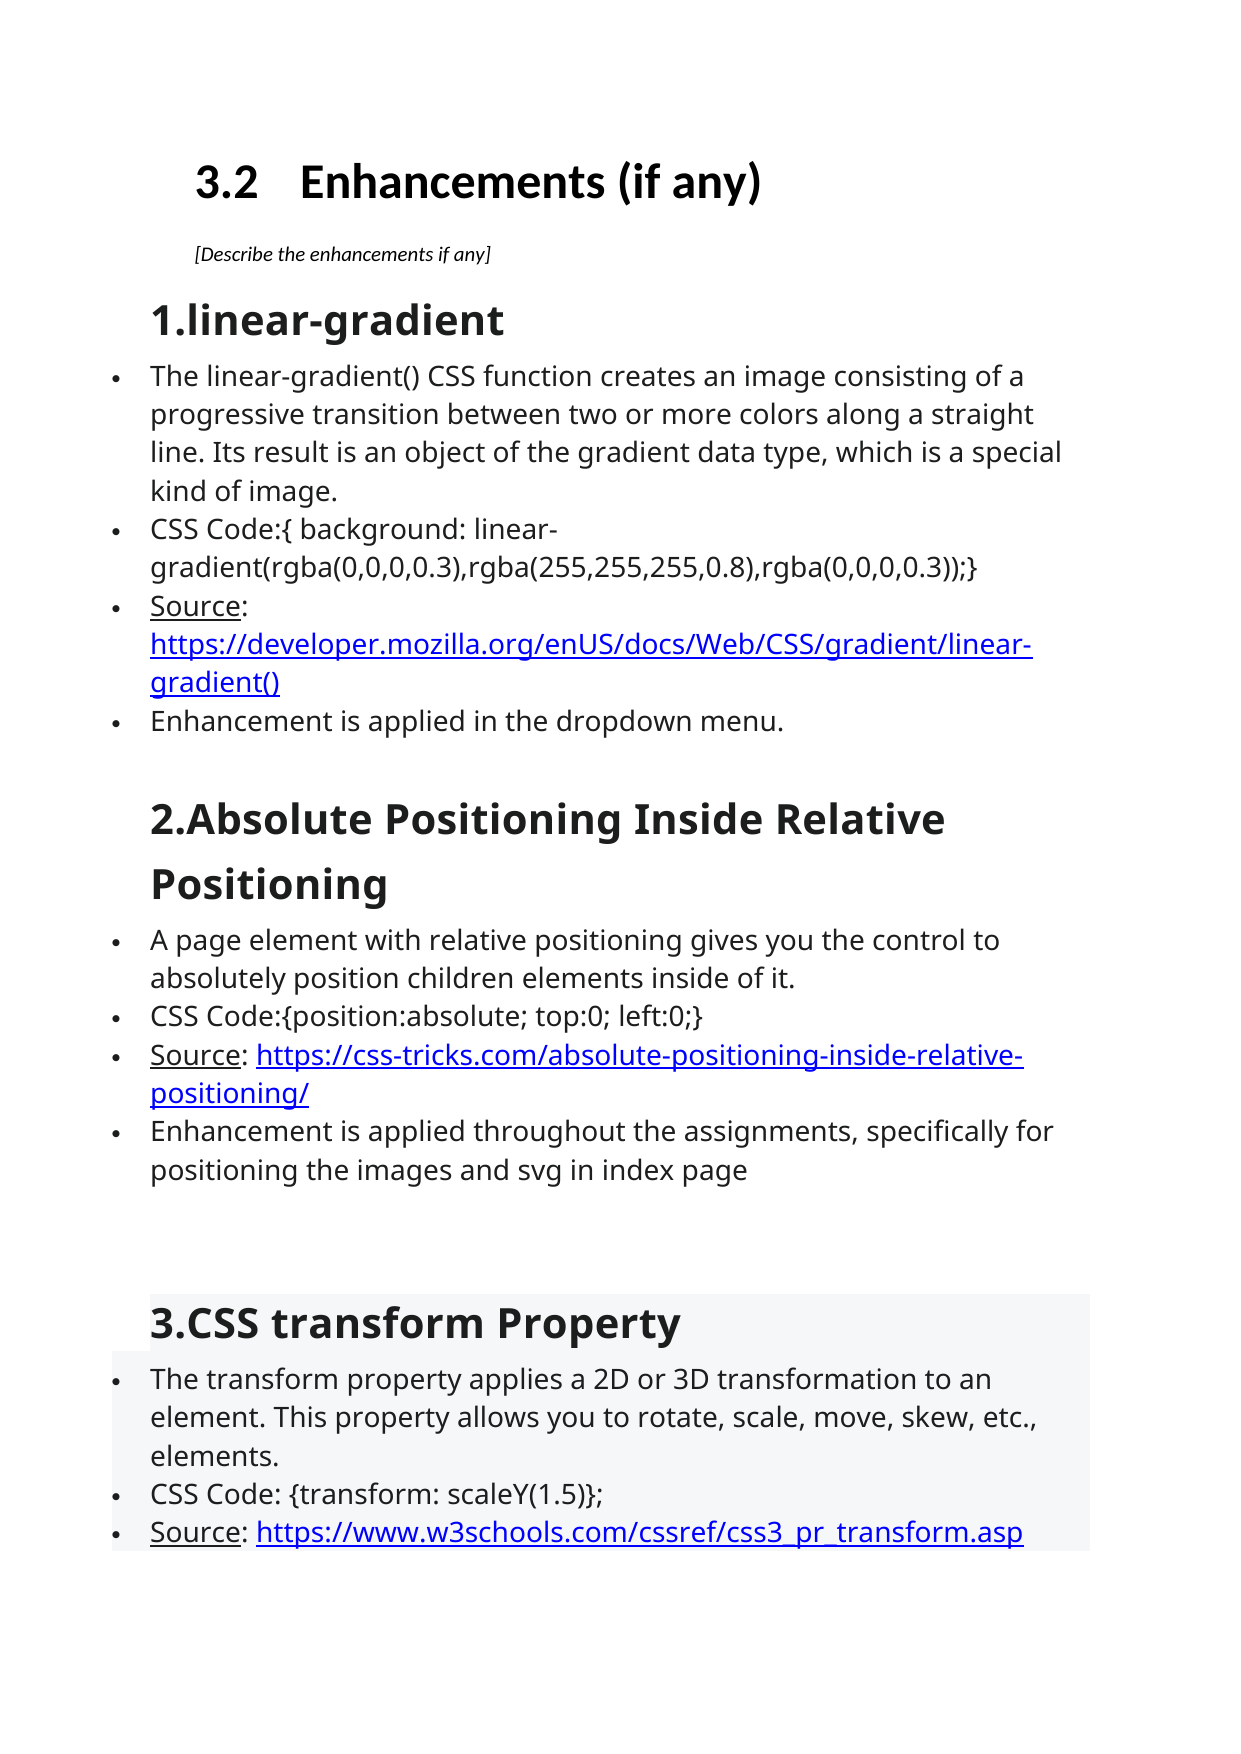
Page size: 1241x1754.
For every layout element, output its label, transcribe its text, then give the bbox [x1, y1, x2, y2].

subtitle 3.CSS transform Property [150, 1294, 1090, 1351]
list Source: https://www.w3schools.com/cssref/css3_pr_transform.asp [112, 1513, 1090, 1551]
list The transform property applies a 2D or 3D transformation to an element. This property allows you to rotate, scale, move, skew, etc., elements. [112, 1359, 1090, 1474]
list The linear-gradient() CSS function creates an image consisting of a progressive transition between two or more colors along a straight line. Its result is an object of the gradient data type, which is a special kind of image. [112, 356, 1090, 509]
list Source: https://css-tricks.com/absolute-positioning-inside-relative-positioning/ [112, 1035, 1090, 1112]
list Enhancement is applied in the dropdown menu. [112, 701, 1090, 739]
list CSS Code: {transform: scaleY(1.5)}; [112, 1474, 1090, 1513]
text [Describe the enhancements if any] [150, 241, 1090, 266]
list A page element with relative positioning gives you the control to absolutely position children elements inside of it. [112, 920, 1090, 997]
list Source: https://developer.mozilla.org/enUS/docs/Web/CSS/gradient/linear-gradient() [112, 586, 1090, 701]
list Enhancement is applied throughout the assignments, specifically for positioning the images and svg in index page [112, 1112, 1090, 1188]
subtitle 1.linear-gradient [150, 291, 1090, 348]
list Enhancements (if any) [194, 150, 1090, 211]
subtitle 2.Absolute Positioning Inside Relative Positioning [150, 789, 1090, 911]
list CSS Code:{ background: linear-gradient(rgba(0,0,0,0.3),rgba(255,255,255,0.8),rgba(0,0,0,0.3));} [112, 509, 1090, 586]
list CSS Code:{position:absolute; top:0; left:0;} [112, 997, 1090, 1035]
